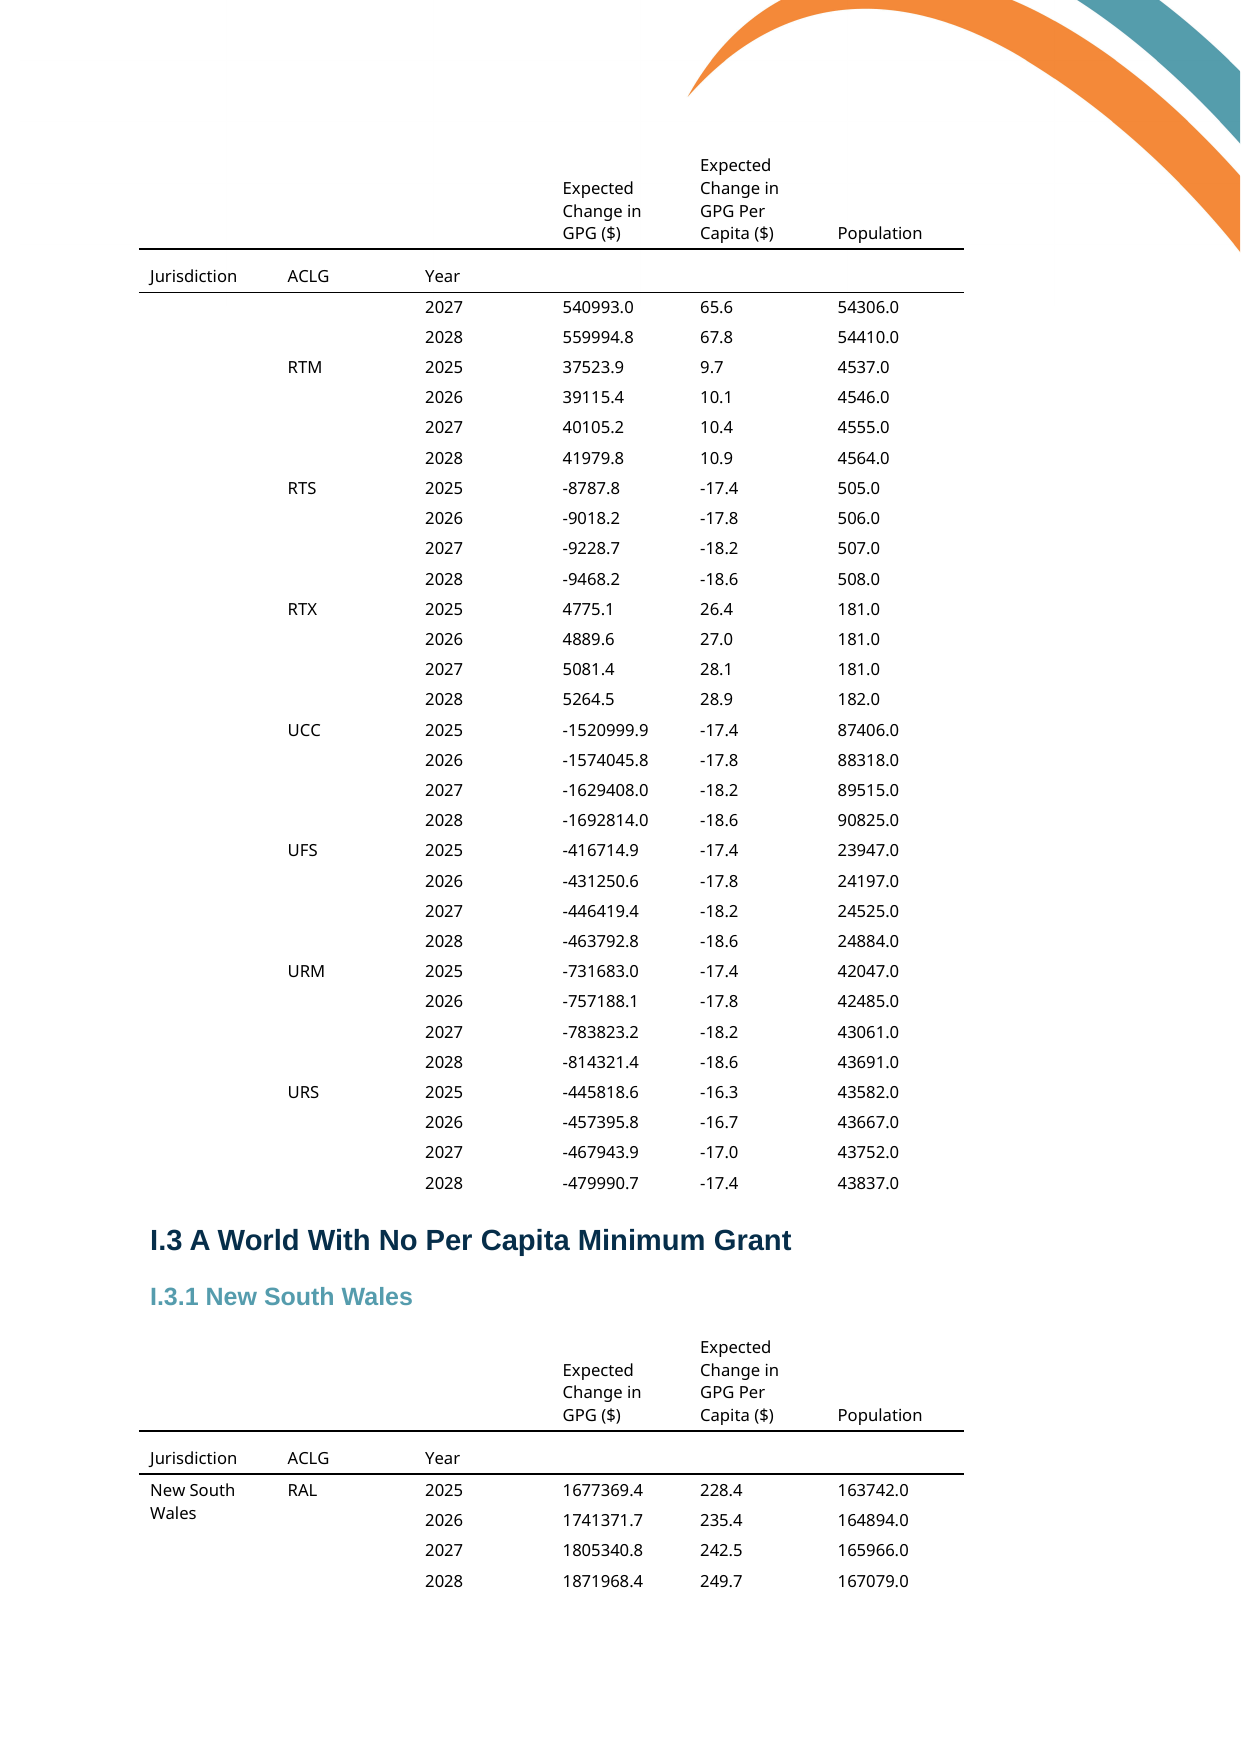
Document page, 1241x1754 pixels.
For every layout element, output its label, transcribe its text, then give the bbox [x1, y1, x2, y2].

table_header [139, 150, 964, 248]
subtitle I.3 A World With No Per Capita Minimum Grant [150, 1223, 1090, 1256]
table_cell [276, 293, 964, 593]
subtitle I.3.1 New South Wales [150, 1282, 1090, 1311]
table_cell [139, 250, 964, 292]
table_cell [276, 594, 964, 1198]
picture [19, 0, 1241, 306]
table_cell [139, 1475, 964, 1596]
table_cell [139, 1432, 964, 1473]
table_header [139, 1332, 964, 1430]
